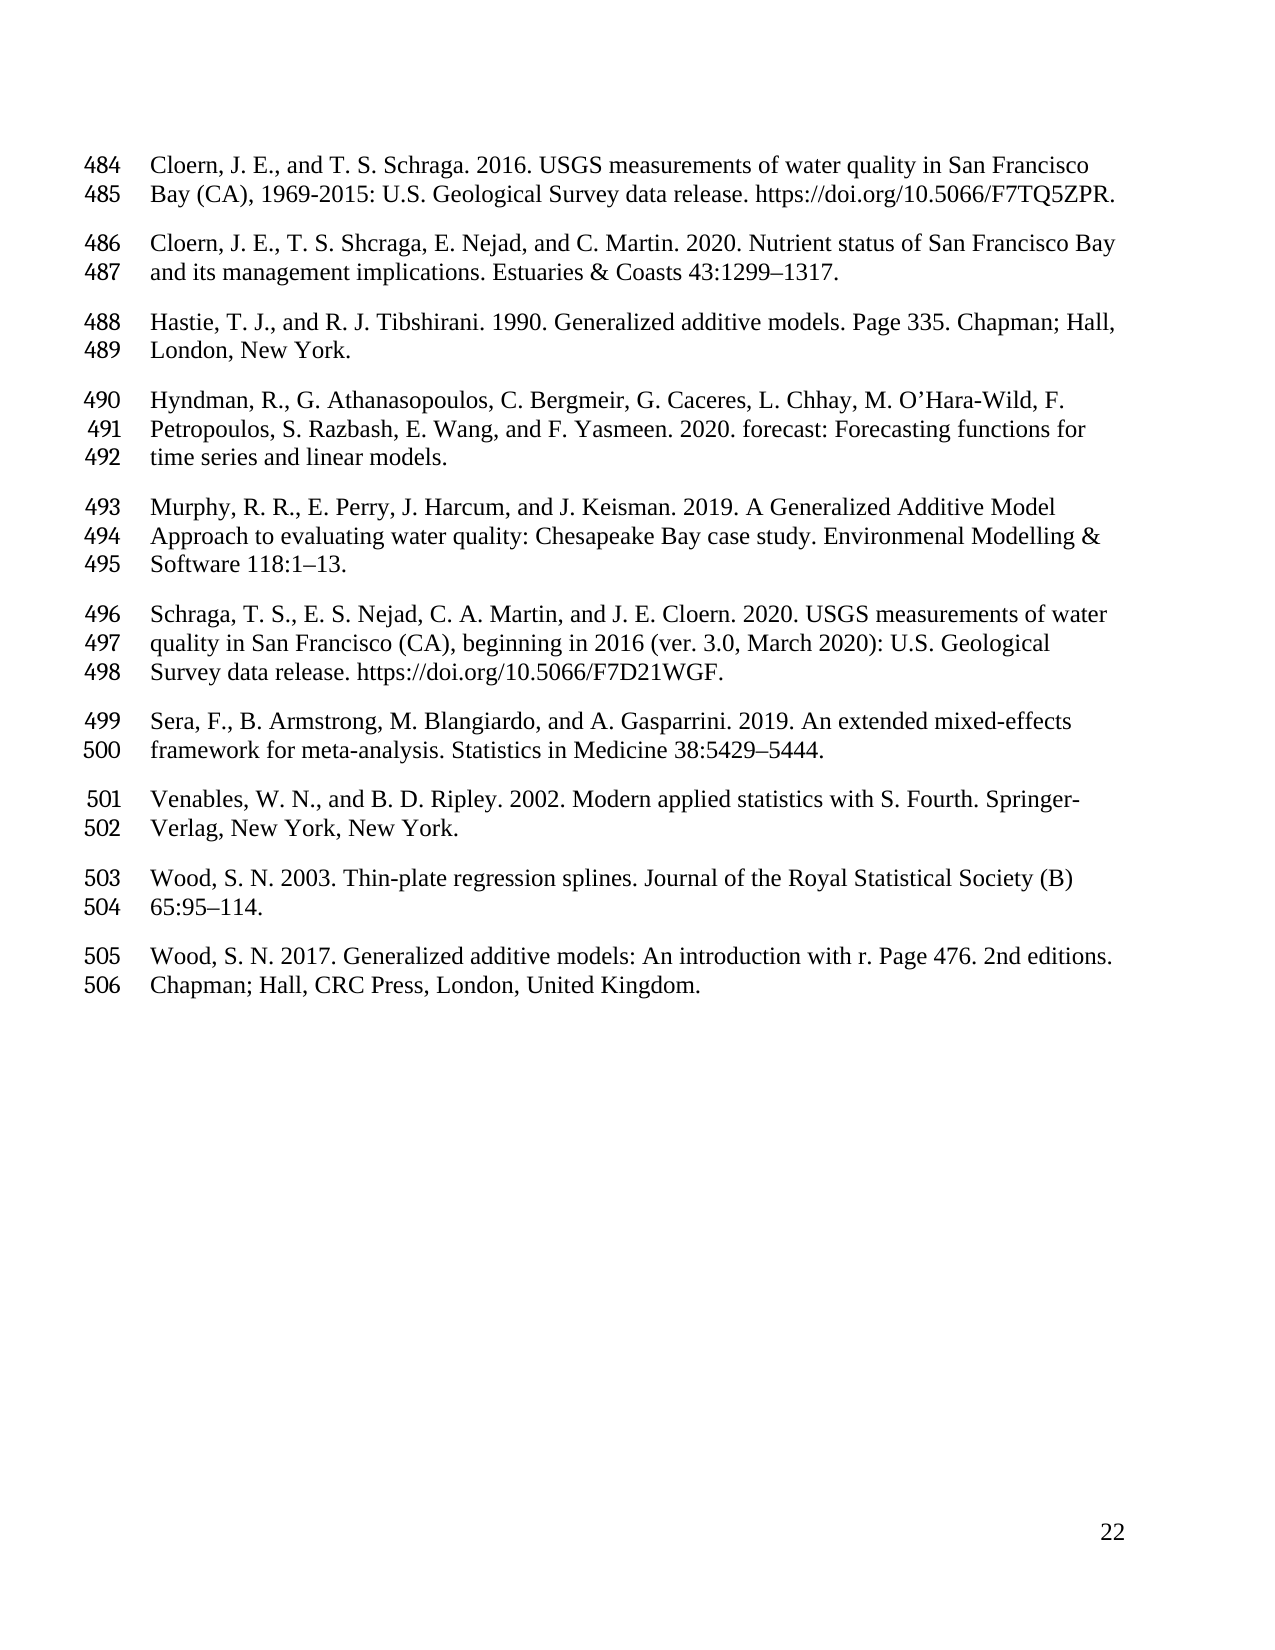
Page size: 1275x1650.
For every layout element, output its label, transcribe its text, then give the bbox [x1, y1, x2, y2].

text Cloern, J. E., T. S. Shcraga, E. Nejad, and C. Martin. 2020. Nutrient status of San Francisco Bay and its management implications. Estuaries & Coasts 43:1299–1317. [150, 228, 1125, 286]
text Schraga, T. S., E. S. Nejad, C. A. Martin, and J. E. Cloern. 2020. USGS measurements of water quality in San Francisco (CA), beginning in 2016 (ver. 3.0, March 2020): U.S. Geological Survey data release. https://doi.org/10.5066/F7D21WGF. [150, 599, 1125, 685]
text Venables, W. N., and B. D. Ripley. 2002. Modern applied statistics with S. Fourth. Springer-Verlag, New York, New York. [150, 784, 1125, 842]
text Murphy, R. R., E. Perry, J. Harcum, and J. Keisman. 2019. A Generalized Additive Model Approach to evaluating water quality: Chesapeake Bay case study. Environmenal Modelling & Software 118:1–13. [150, 492, 1125, 578]
text Wood, S. N. 2003. Thin-plate regression splines. Journal of the Royal Statistical Society (B) 65:95–114. [150, 863, 1125, 920]
text Sera, F., B. Armstrong, M. Blangiardo, and A. Gasparrini. 2019. An extended mixed-effects framework for meta-analysis. Statistics in Medicine 38:5429–5444. [150, 706, 1125, 764]
text Hyndman, R., G. Athanasopoulos, C. Bergmeir, G. Caceres, L. Chhay, M. O’Hara-Wild, F. Petropoulos, S. Razbash, E. Wang, and F. Yasmeen. 2020. forecast: Forecasting functions for time series and linear models. [150, 385, 1125, 471]
text Cloern, J. E., and T. S. Schraga. 2016. USGS measurements of water quality in San Francisco Bay (CA), 1969-2015: U.S. Geological Survey data release. https://doi.org/10.5066/F7TQ5ZPR. [150, 150, 1125, 207]
text Wood, S. N. 2017. Generalized additive models: An introduction with r. Page 476. 2nd editions. Chapman; Hall, CRC Press, London, United Kingdom. [150, 941, 1125, 999]
text Hastie, T. J., and R. J. Tibshirani. 1990. Generalized additive models. Page 335. Chapman; Hall, London, New York. [150, 307, 1125, 364]
